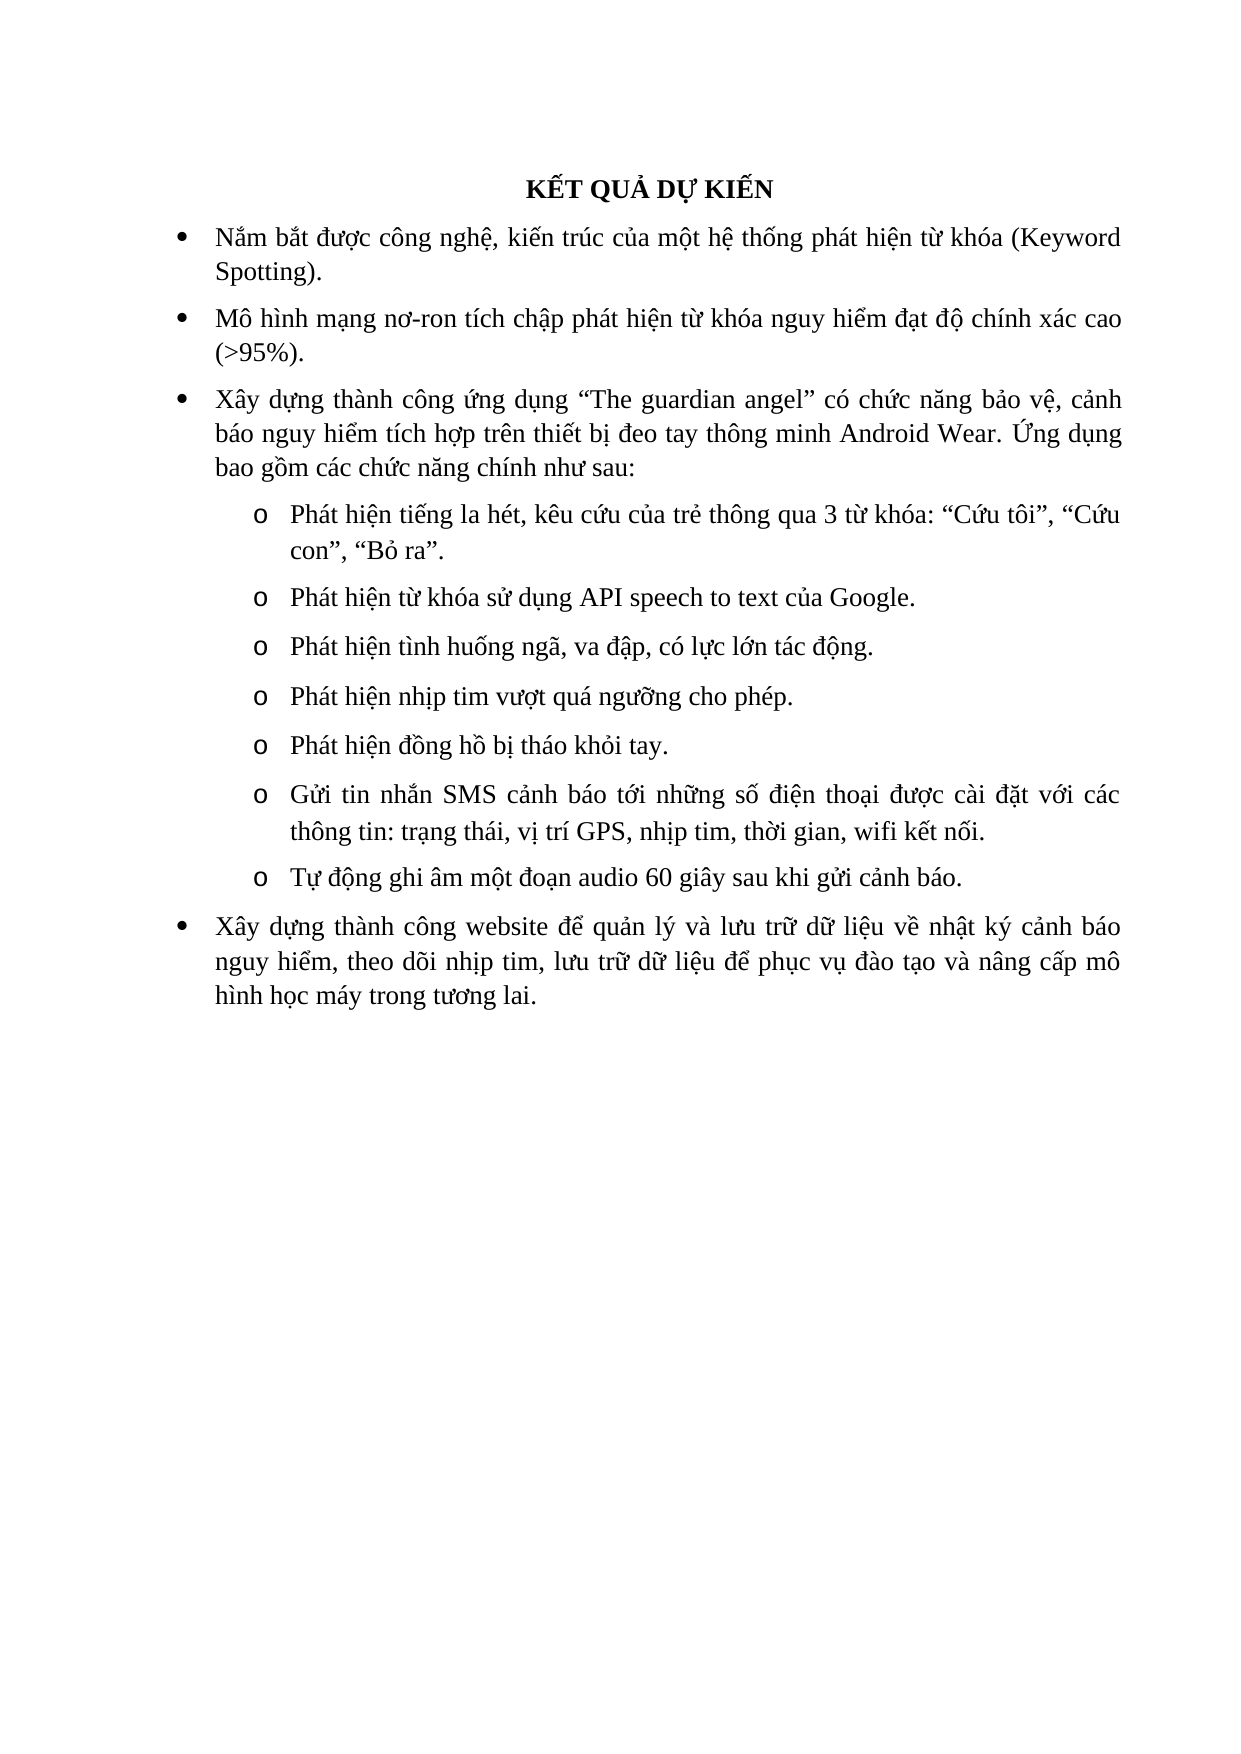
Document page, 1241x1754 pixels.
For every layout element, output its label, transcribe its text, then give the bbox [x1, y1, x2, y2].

list Phát hiện từ khóa sử dụng API speech to text của Google. [252, 581, 1122, 614]
list Tự động ghi âm một đoạn audio 60 giây sau khi gửi cảnh báo. [252, 861, 1122, 895]
list Mô hình mạng nơ-ron tích chập phát hiện từ khóa nguy hiểm đạt độ chính xác cao (>95%). [177, 302, 1122, 367]
list Phát hiện nhịp tim vượt quá ngưỡng cho phép. [252, 679, 1122, 713]
list Gửi tin nhắn SMS cảnh báo tới những số điện thoại được cài đặt với các thông tin: trạng thái, vị trí GPS, nhịp tim, thời gian, wifi kết nối. [252, 778, 1122, 846]
list Xây dựng thành công ứng dụng “The guardian angel” có chức năng bảo vệ, cảnh báo nguy hiểm tích hợp trên thiết bị đeo tay thông minh Android Wear. Ứng dụng bao gồm các chức năng chính như sau: [177, 383, 1122, 482]
list Nắm bắt được công nghệ, kiến trúc của một hệ thống phát hiện từ khóa (Keyword Spotting). [177, 221, 1122, 286]
list Xây dựng thành công website để quản lý và lưu trữ dữ liệu về nhật ký cảnh báo nguy hiểm, theo dõi nhịp tim, lưu trữ dữ liệu để phục vụ đào tạo và nâng cấp mô hình học máy trong tương lai. [177, 911, 1122, 1010]
list Phát hiện tình huống ngã, va đập, có lực lớn tác động. [252, 630, 1122, 664]
text KẾT QUẢ DỰ KIẾN [177, 173, 1122, 204]
list Phát hiện tiếng la hét, kêu cứu của trẻ thông qua 3 từ khóa: “Cứu tôi”, “Cứu con”, “Bỏ ra”. [252, 498, 1122, 566]
list Phát hiện đồng hồ bị tháo khỏi tay. [252, 729, 1122, 762]
